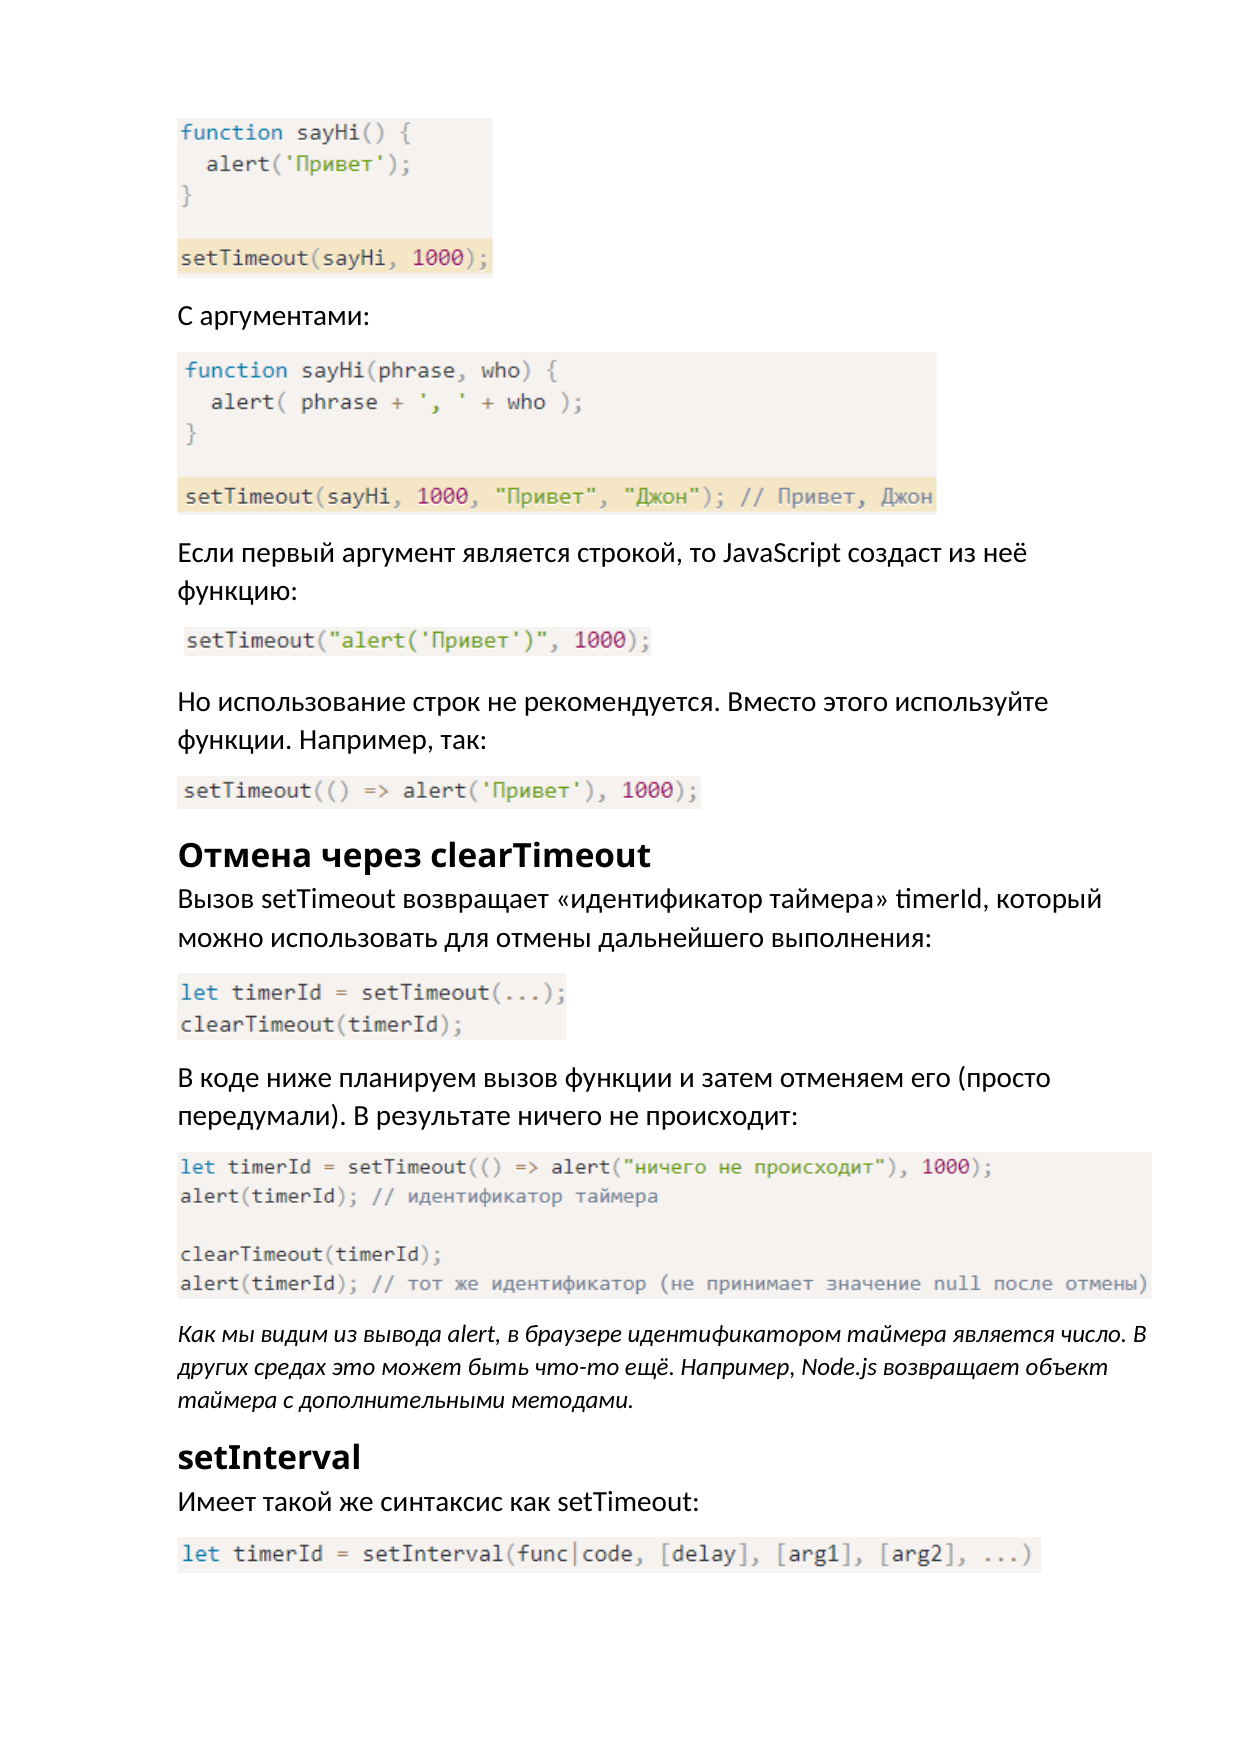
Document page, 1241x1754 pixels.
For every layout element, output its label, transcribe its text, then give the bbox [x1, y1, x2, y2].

picture [177, 776, 701, 809]
subtitle Отмена через clearTimeout [177, 831, 1152, 877]
text Как мы видим из вывода alert, в браузере идентификатором таймера является число. В других средах это может быть что-то ещё. Например, Node.js возвращает объект таймера с дополнительными методами. [177, 1318, 1152, 1415]
picture [183, 627, 652, 656]
picture [177, 973, 567, 1040]
text Вызов setTimeout возвращает «идентификатор таймера» timerId, который можно использовать для отмены дальнейшего выполнения: [177, 880, 1152, 954]
text Если первый аргумент является строкой, то JavaScript создаст из неё функцию: [177, 534, 1152, 608]
text Но использование строк не рекомендуется. Вместо этого используйте функции. Например, так: [177, 683, 1152, 757]
text С аргументами: [177, 297, 1152, 333]
picture [177, 352, 937, 515]
subtitle setInterval [177, 1434, 1152, 1479]
text Имеет такой же синтаксис как setTimeout: [177, 1483, 1152, 1518]
picture [177, 118, 493, 278]
text В коде ниже планируем вызов функции и затем отменяем его (просто передумали). В результате ничего не происходит: [177, 1059, 1152, 1133]
picture [177, 1537, 1042, 1573]
picture [177, 1152, 1152, 1299]
